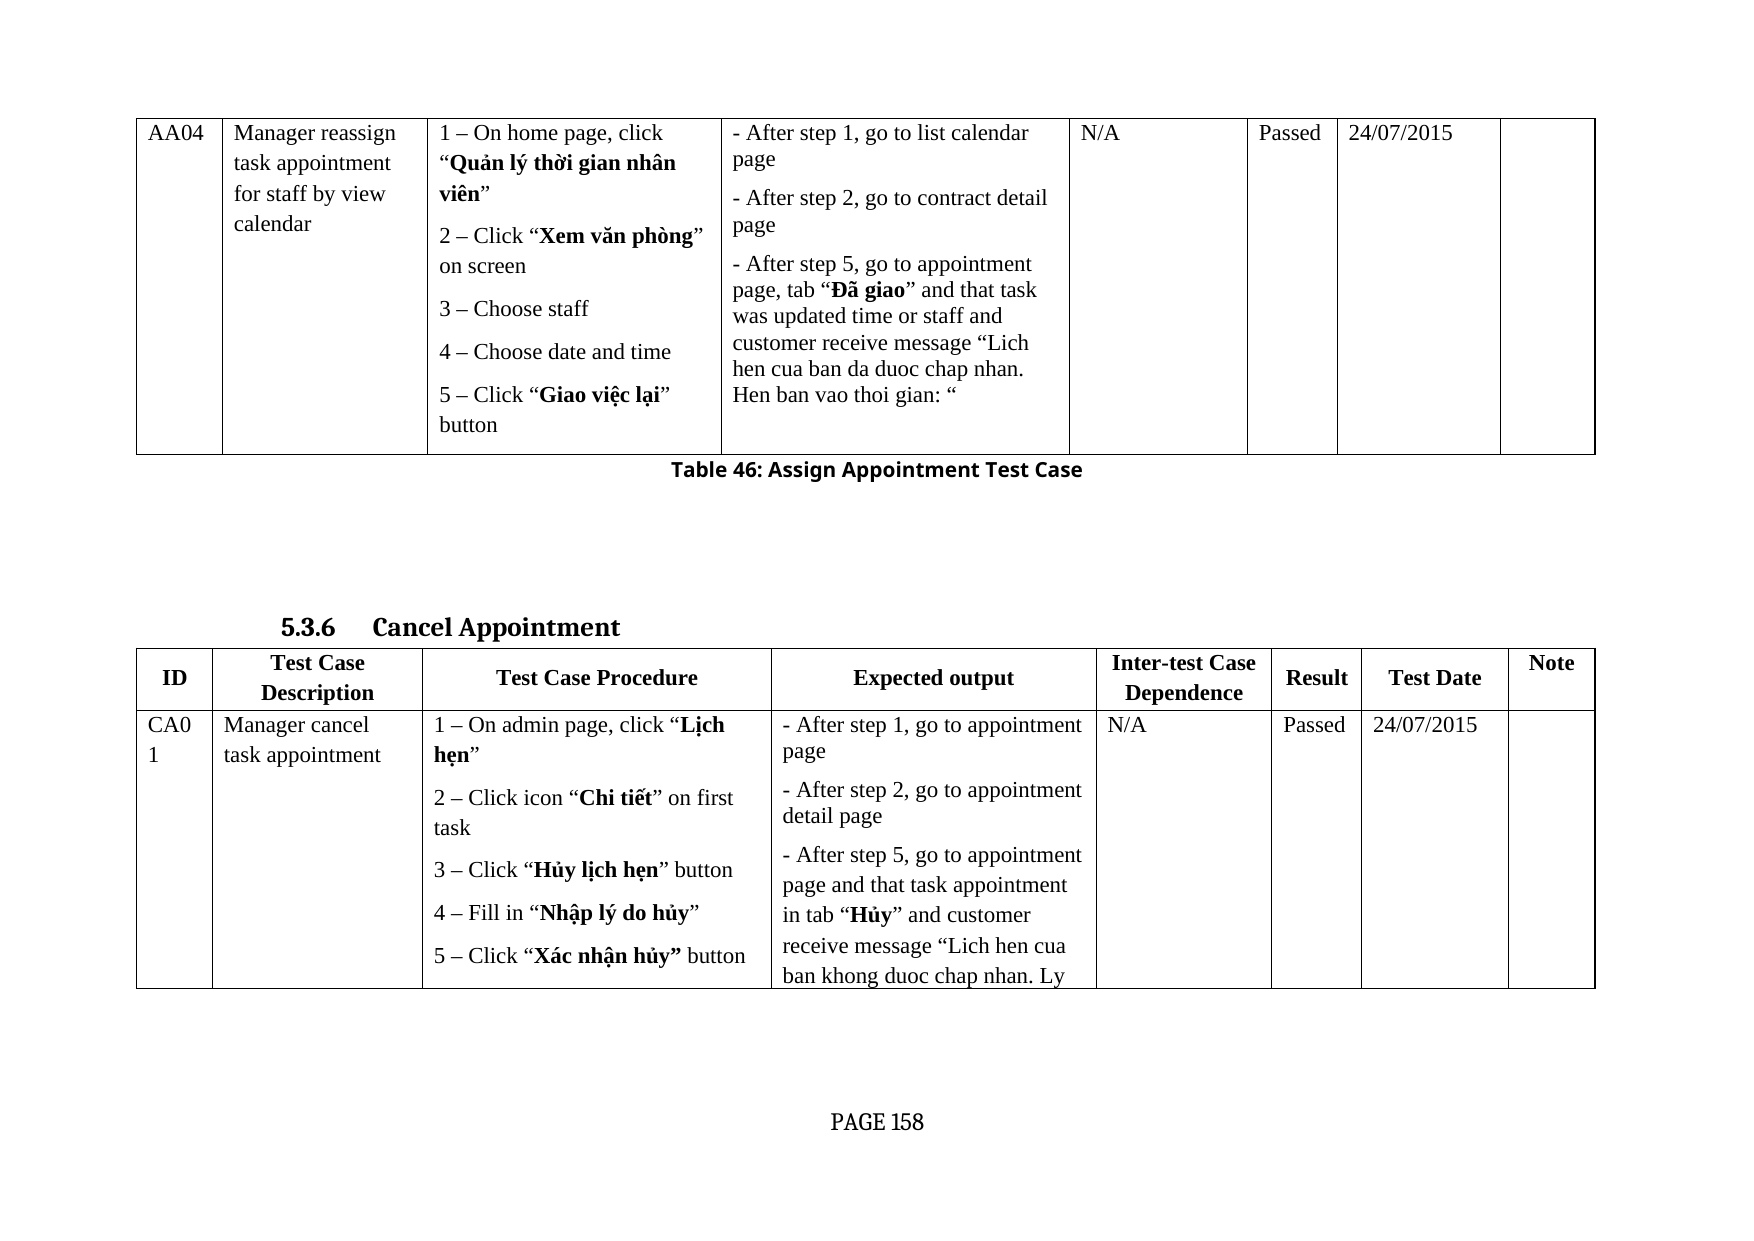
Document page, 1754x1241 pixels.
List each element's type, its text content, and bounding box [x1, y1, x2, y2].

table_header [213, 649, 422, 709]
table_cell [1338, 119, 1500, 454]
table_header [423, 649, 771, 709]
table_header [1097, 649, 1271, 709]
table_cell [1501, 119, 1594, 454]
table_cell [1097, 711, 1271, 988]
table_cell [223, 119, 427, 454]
subtitle Cancel Appointment [281, 612, 1606, 643]
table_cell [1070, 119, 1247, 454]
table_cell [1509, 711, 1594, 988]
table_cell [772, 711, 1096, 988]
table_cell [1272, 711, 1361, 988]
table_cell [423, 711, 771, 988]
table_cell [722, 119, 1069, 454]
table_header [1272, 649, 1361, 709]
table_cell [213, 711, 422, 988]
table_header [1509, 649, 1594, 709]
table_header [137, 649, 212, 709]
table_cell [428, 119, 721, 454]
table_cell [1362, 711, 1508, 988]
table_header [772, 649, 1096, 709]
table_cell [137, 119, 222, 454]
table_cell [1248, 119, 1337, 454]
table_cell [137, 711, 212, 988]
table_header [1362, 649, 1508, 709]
